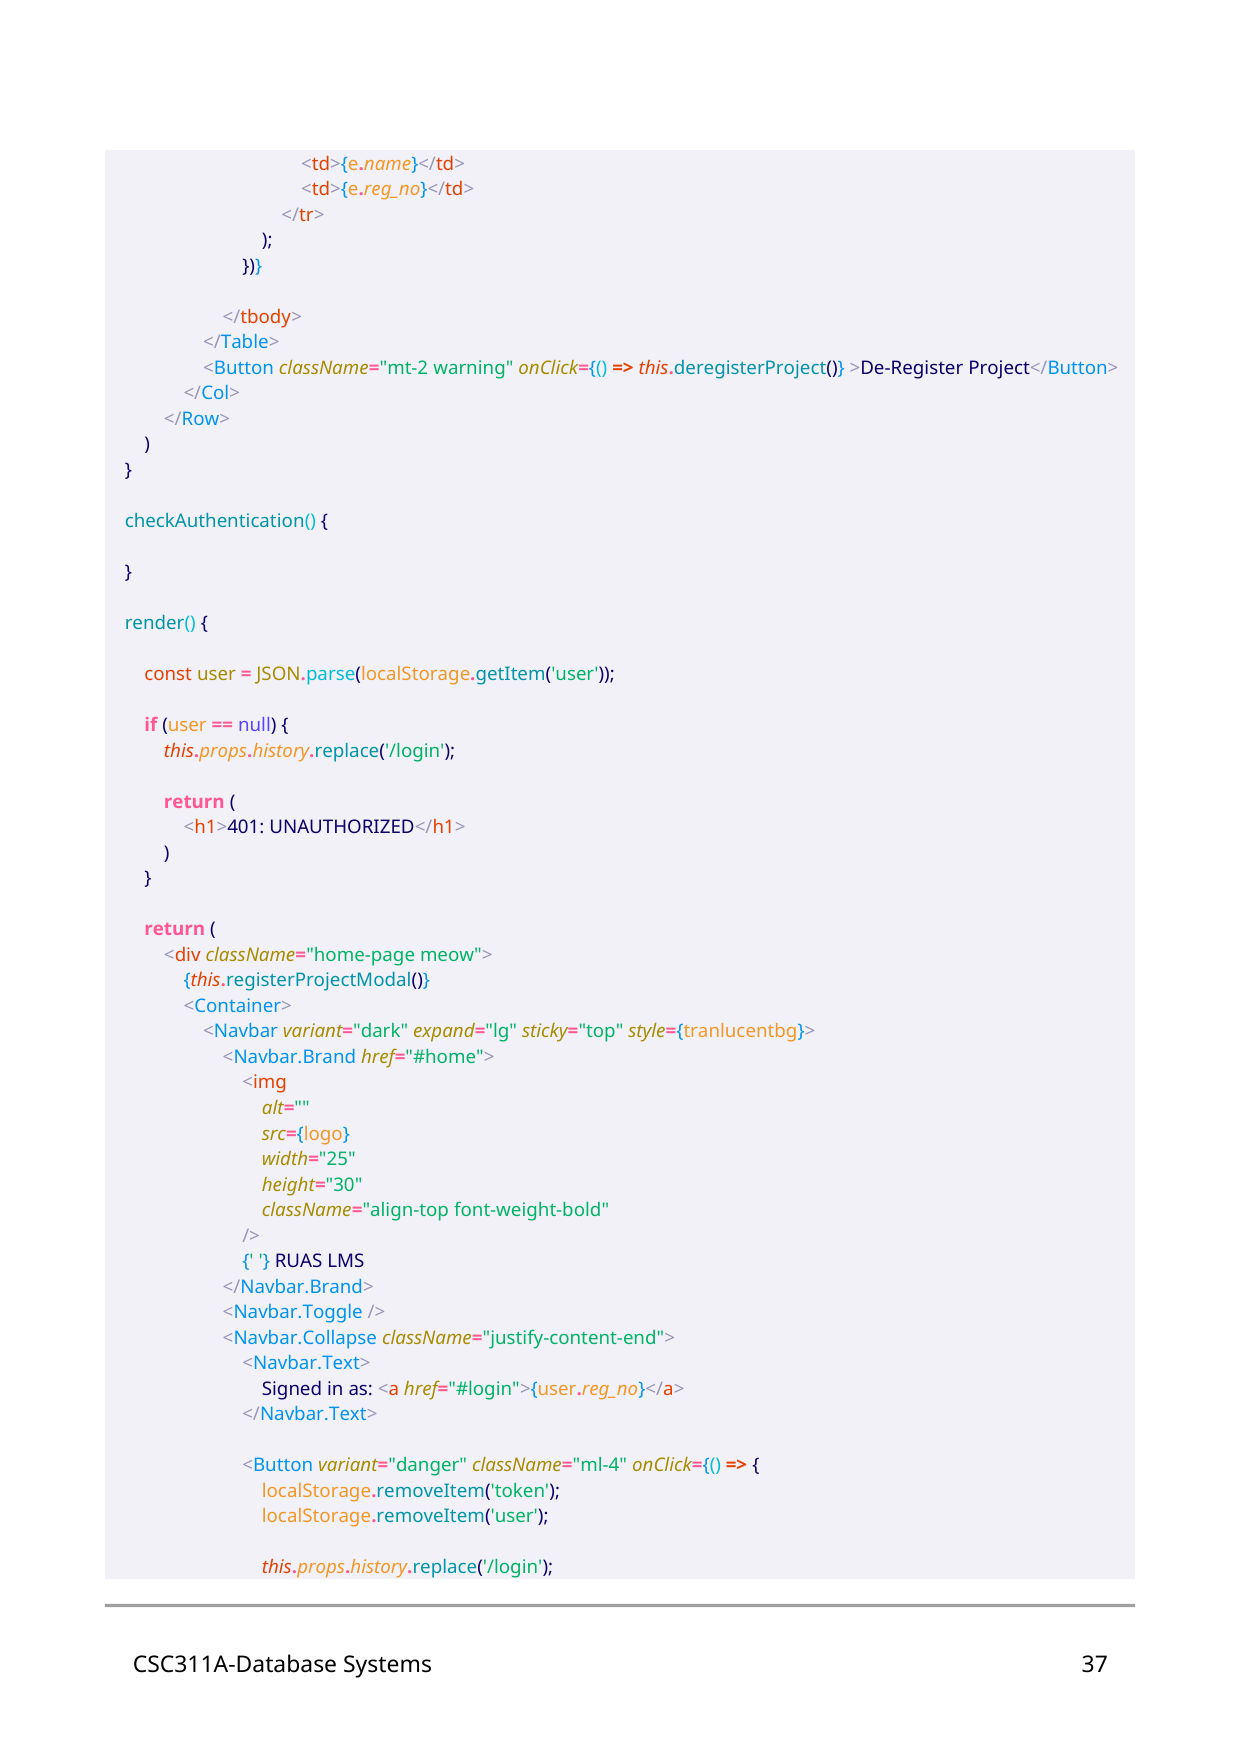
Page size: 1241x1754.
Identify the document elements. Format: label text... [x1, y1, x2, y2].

text </tr> [105, 201, 1135, 227]
text height="30" [105, 1171, 1135, 1196]
text <Navbar.Toggle /> [105, 1298, 1135, 1324]
text ) [105, 431, 1135, 456]
text {this.registerProjectModal()} [105, 967, 1135, 992]
text return ( [105, 916, 1135, 941]
text </Col> [105, 380, 1135, 405]
text localStorage.removeItem('token'); [105, 1477, 1135, 1503]
text <Navbar.Text> [105, 1349, 1135, 1375]
text localStorage.removeItem('user'); [105, 1503, 1135, 1528]
text <Button className="mt-2 warning" onClick={() => this.deregisterProject()} >De-Register Project</Button> [105, 354, 1135, 380]
text </Navbar.Text> [105, 1401, 1135, 1426]
text <Container> [105, 992, 1135, 1018]
text ); [105, 227, 1135, 252]
text alt="" [105, 1094, 1135, 1120]
text /> [105, 1222, 1135, 1247]
text <div className="home-page meow"> [105, 941, 1135, 967]
text } [105, 558, 1135, 584]
text </tbody> [105, 303, 1135, 329]
text </Row> [105, 405, 1135, 431]
text const user = JSON.parse(localStorage.getItem('user')); [105, 660, 1135, 686]
text <td>{e.reg_no}</td> [105, 176, 1135, 201]
text </Table> [105, 329, 1135, 354]
text this.props.history.replace('/login'); [105, 1554, 1135, 1579]
text <Navbar.Brand href="#home"> [105, 1043, 1135, 1069]
text {' '} RUAS LMS [105, 1247, 1135, 1273]
text return ( [105, 788, 1135, 813]
text render() { [105, 609, 1135, 635]
text <Button variant="danger" className="ml-4" onClick={() => { [105, 1452, 1135, 1477]
text <td>{e.name}</td> [105, 150, 1135, 176]
text if (user == null) { [105, 711, 1135, 737]
text } [105, 864, 1135, 890]
text checkAuthentication() { [105, 507, 1135, 533]
text Signed in as: <a href="#login">{user.reg_no}</a> [105, 1375, 1135, 1401]
text })} [105, 252, 1135, 278]
text <Navbar.Collapse className="justify-content-end"> [105, 1324, 1135, 1349]
text </Navbar.Brand> [105, 1273, 1135, 1298]
text } [105, 456, 1135, 482]
text width="25" [105, 1145, 1135, 1171]
text this.props.history.replace('/login'); [105, 737, 1135, 762]
text <img [105, 1069, 1135, 1094]
text className="align-top font-weight-bold" [105, 1196, 1135, 1222]
text <h1>401: UNAUTHORIZED</h1> [105, 813, 1135, 839]
text ) [105, 839, 1135, 864]
text src={logo} [105, 1120, 1135, 1145]
text <Navbar variant="dark" expand="lg" sticky="top" style={tranlucentbg}> [105, 1018, 1135, 1043]
